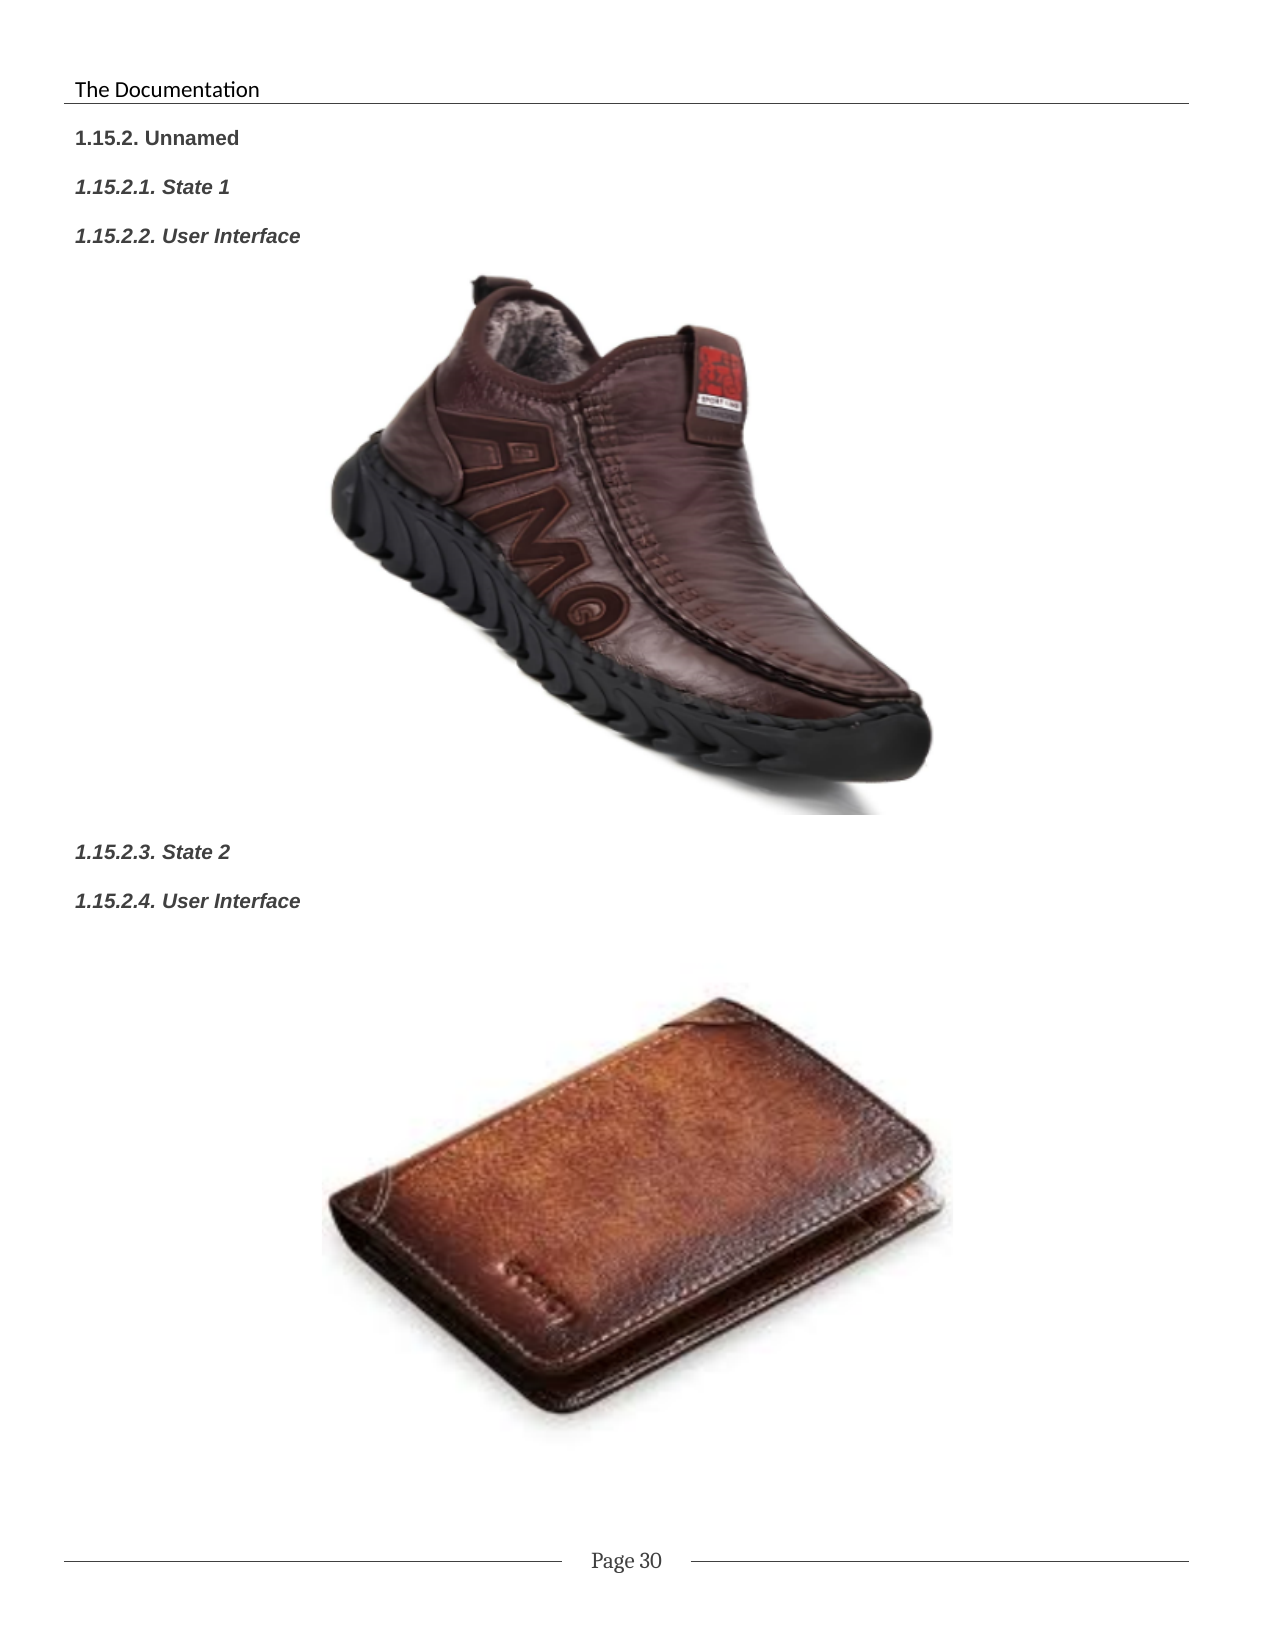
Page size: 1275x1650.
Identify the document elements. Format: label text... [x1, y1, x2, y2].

subtitle User Interface [75, 889, 1200, 913]
subtitle Unnamed [75, 126, 1200, 150]
subtitle State 1 [75, 175, 1200, 199]
subtitle State 2 [75, 840, 1200, 864]
subtitle User Interface [75, 224, 1200, 248]
